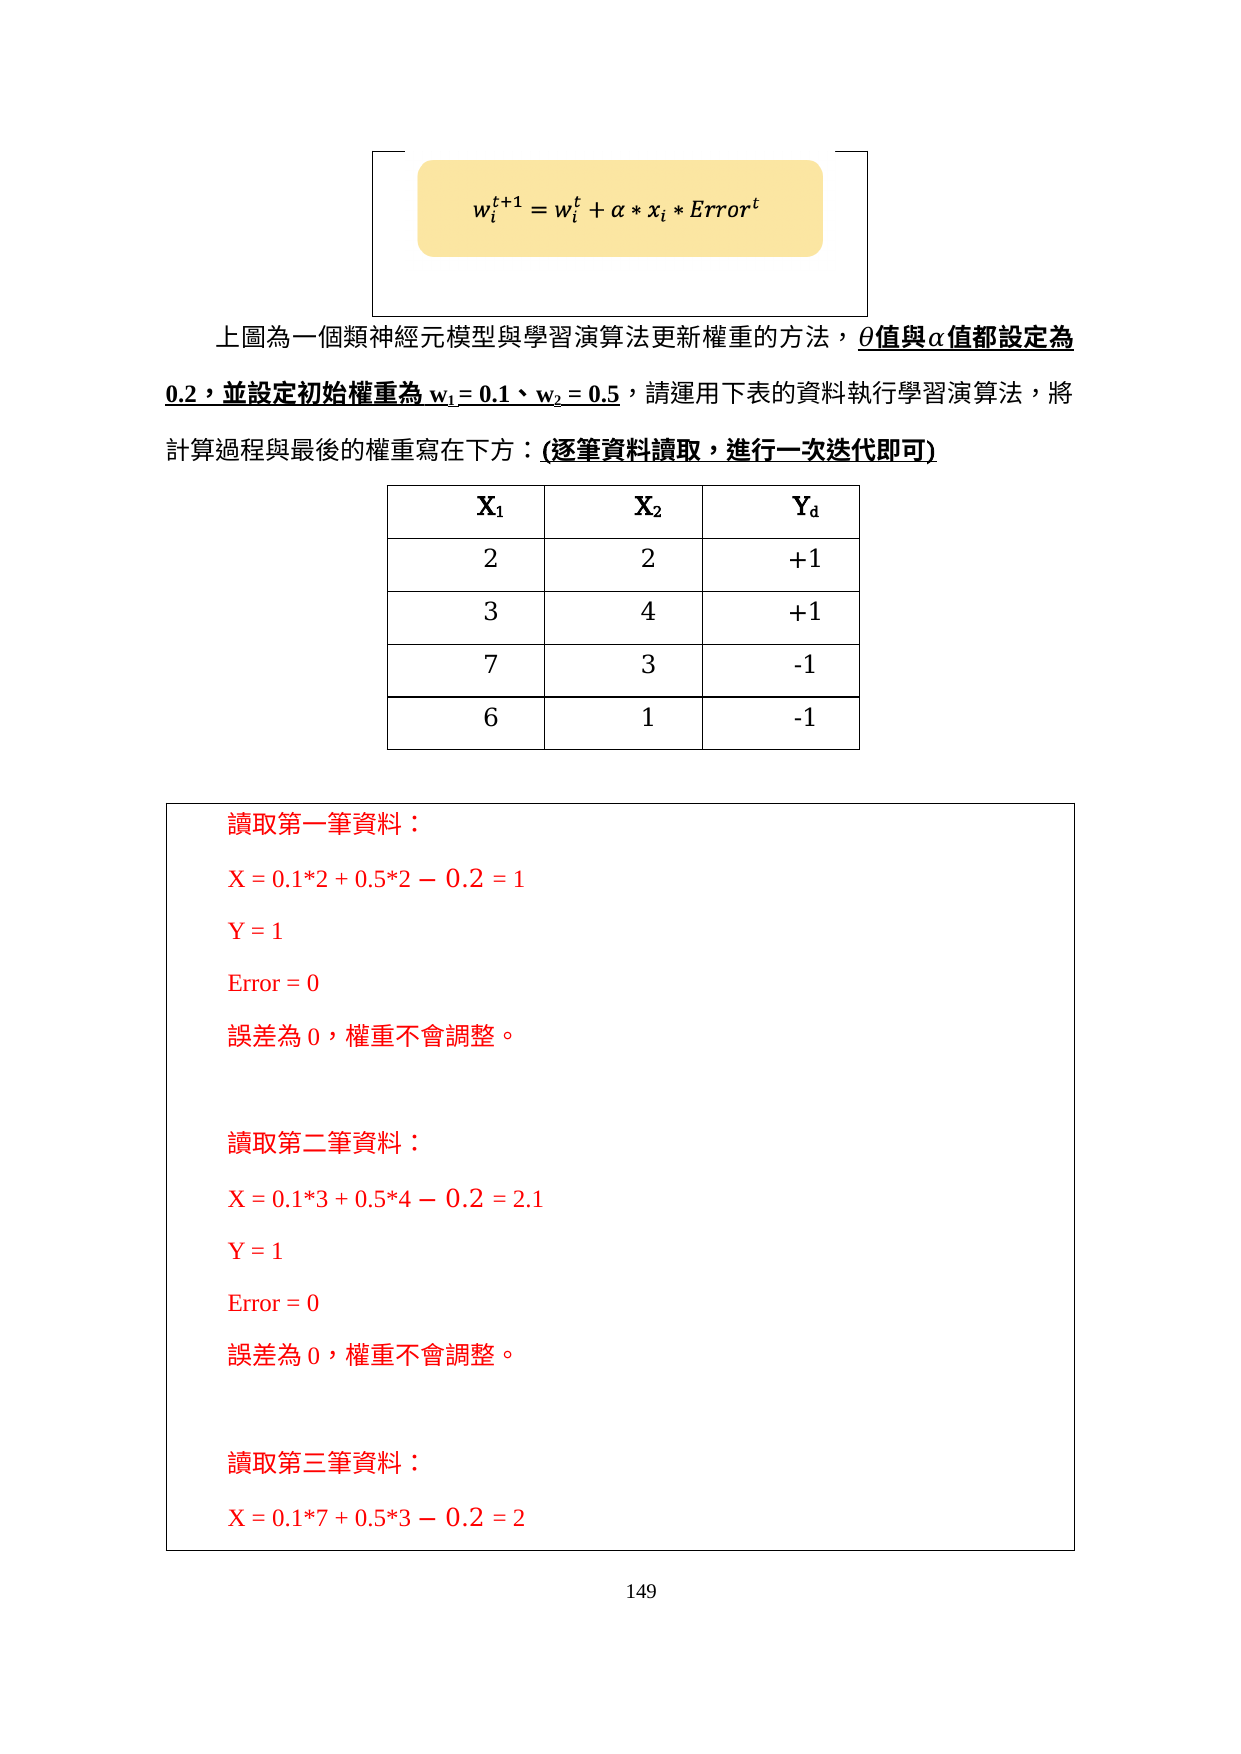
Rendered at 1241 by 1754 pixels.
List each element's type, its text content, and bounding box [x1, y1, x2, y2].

table_cell 4 [545, 592, 702, 643]
table_header X1 [388, 486, 544, 538]
table_cell -1 [703, 645, 859, 696]
table_cell 7 [388, 645, 544, 696]
table_header X2 [545, 486, 702, 538]
table_cell 6 [388, 698, 544, 749]
picture [405, 151, 836, 271]
table_cell +1 [703, 592, 859, 643]
text 上圖為一個類神經元模型與學習演算法更新權重的方法，𝜃值與𝛼值都設定為0.2，並設定初始權重為w1 = 0.1、w2 = 0.5，請運用下表的資料執行學習演算法，將計算過程與最後的權重寫在下方：(逐筆資料讀取，進行一次迭代即可) [165, 317, 1075, 467]
table_cell +1 [703, 539, 859, 591]
table_cell 1 [545, 698, 702, 749]
table_header Yd [703, 486, 859, 538]
table_cell 2 [388, 539, 544, 591]
table_cell 2 [545, 539, 702, 591]
table_cell 3 [545, 645, 702, 696]
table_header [167, 804, 1074, 1550]
table_cell 3 [388, 592, 544, 643]
table_header [373, 152, 867, 316]
table_cell -1 [703, 698, 859, 749]
